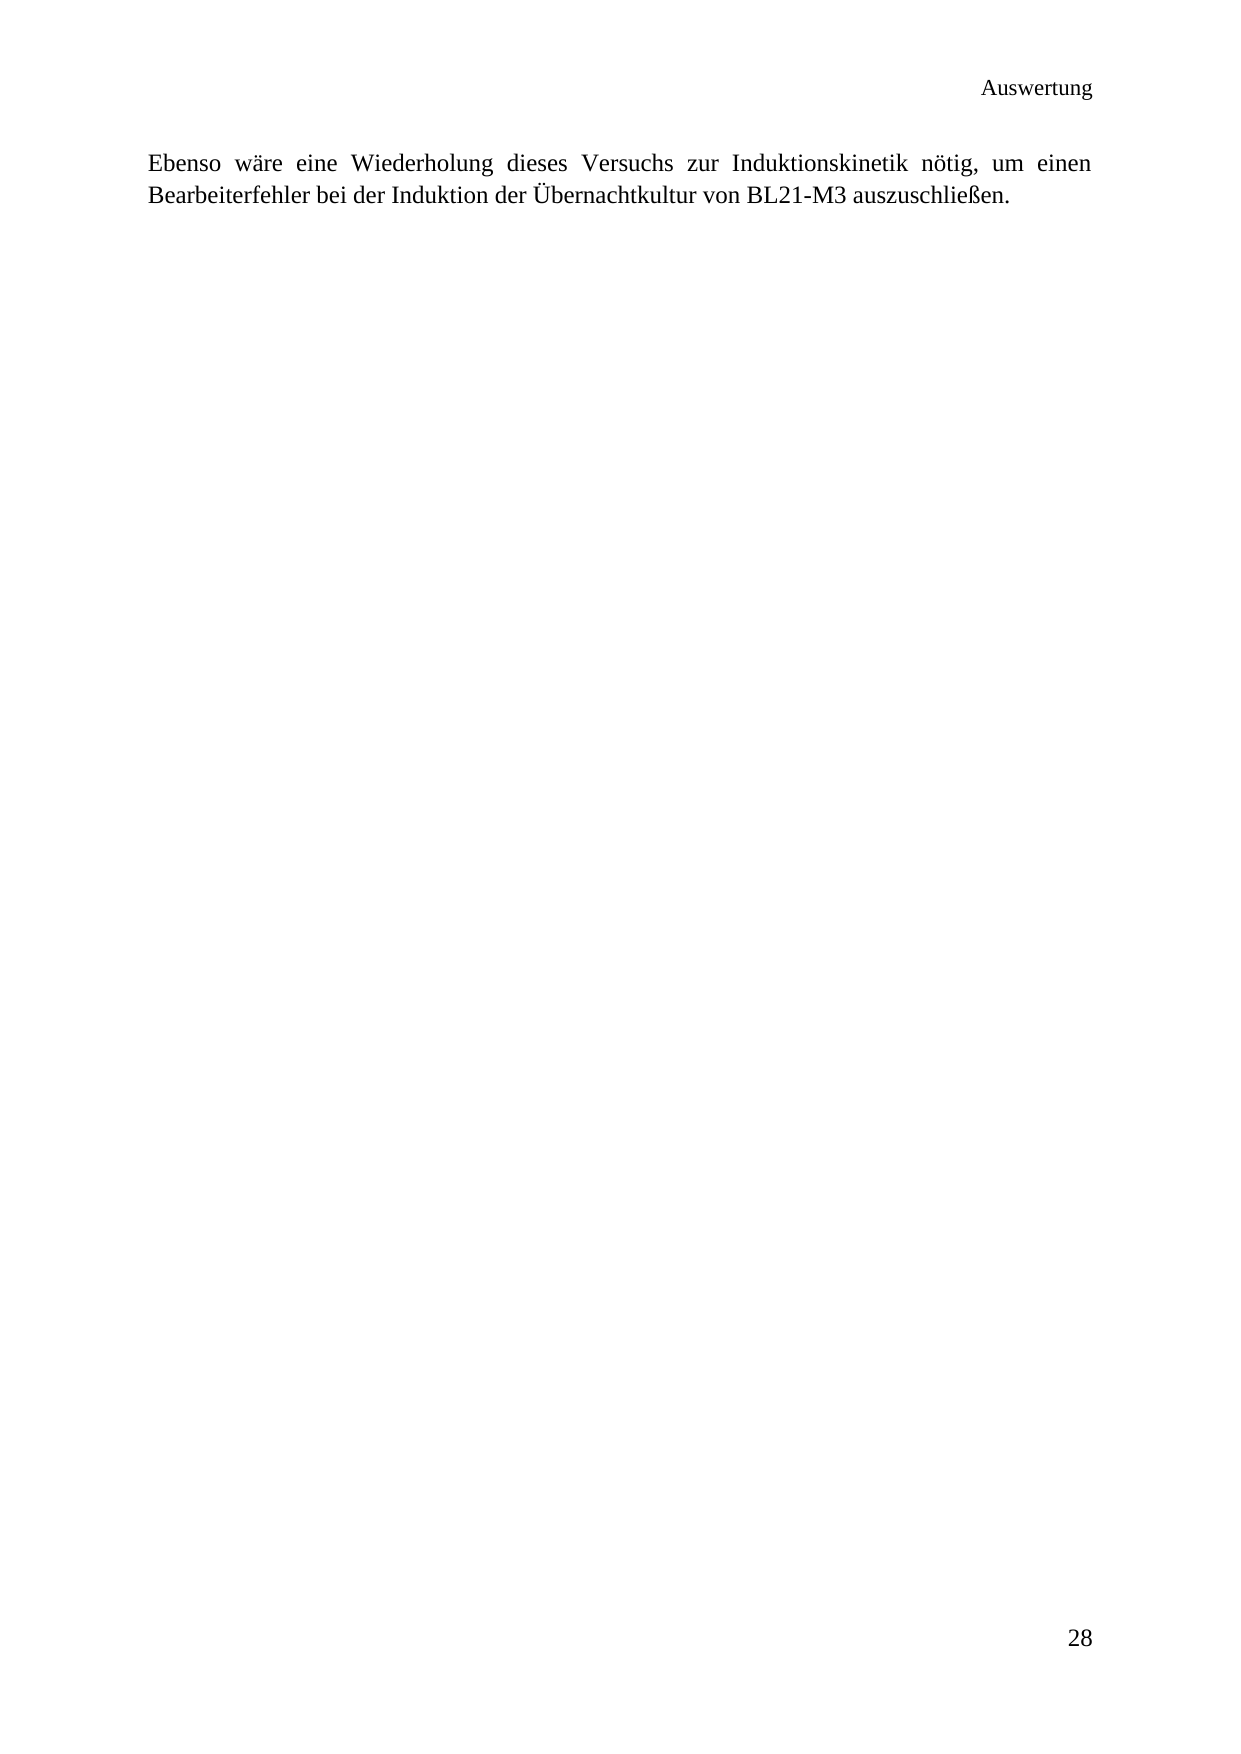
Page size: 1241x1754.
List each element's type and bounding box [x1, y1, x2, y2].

text [148, 148, 1093, 209]
